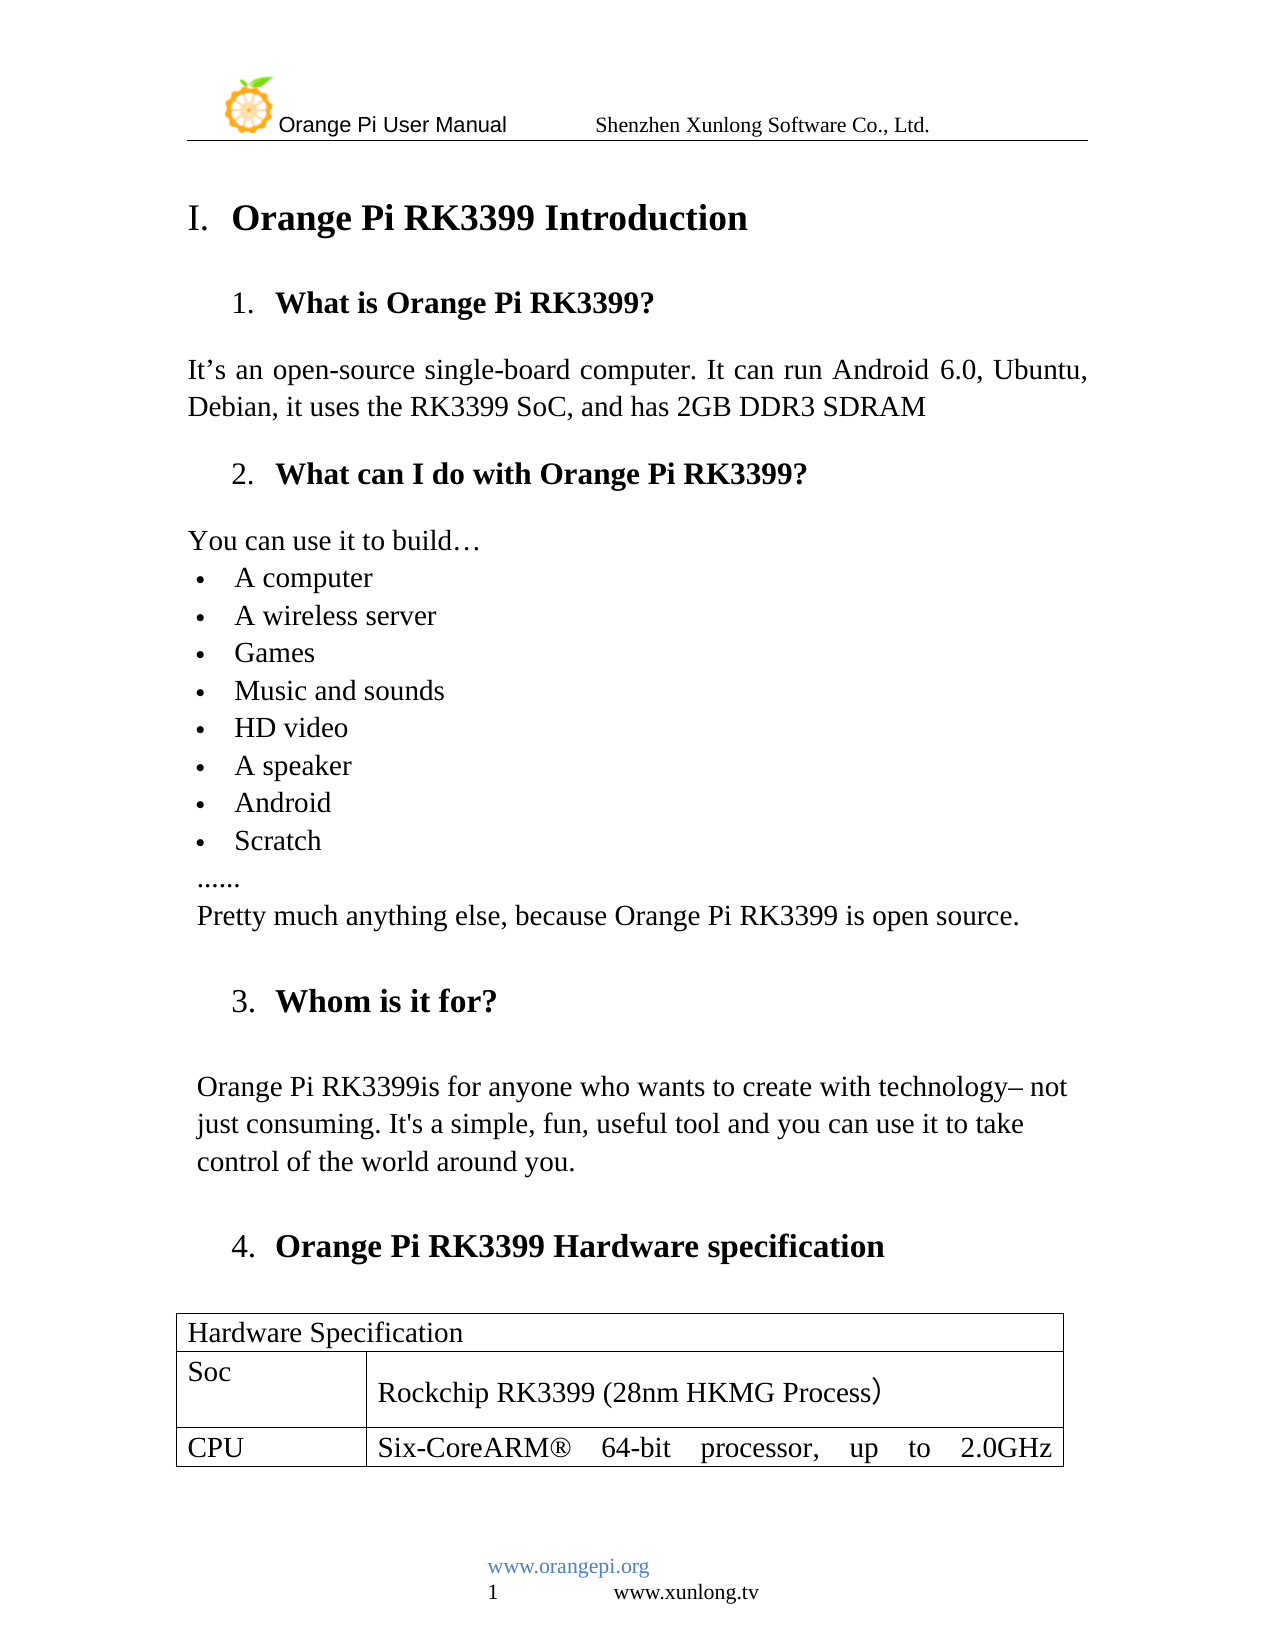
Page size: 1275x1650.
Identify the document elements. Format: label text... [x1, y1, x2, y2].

list A wireless server [197, 596, 1088, 633]
list Pretty much anything else, because Orange Pi RK3399 is open source. [197, 896, 1088, 933]
list Android [197, 783, 1088, 821]
subtitle What can I do with Orange Pi RK3399? [231, 454, 1088, 492]
list Orange Pi RK3399is for anyone who wants to create with technology– not just consuming. It's a simple, fun, useful tool and you can use it to take control of the world around you. [197, 1067, 1088, 1179]
list HD video [197, 708, 1088, 746]
list Music and sounds [197, 671, 1088, 708]
subtitle What is Orange Pi RK3399? [231, 283, 1088, 321]
table_cell Rockchip RK3399 (28nm HKMG Process） [367, 1352, 1063, 1427]
table_cell Six-CoreARM® 64-bit processor, up to 2.0GHz frequency Dual-Core Cortex-A72 and Quad-Core Cortex-A53 [367, 1428, 1063, 1466]
list Games [197, 633, 1088, 671]
picture [224, 75, 279, 133]
table_cell Soc [177, 1352, 366, 1427]
table_cell CPU [177, 1428, 366, 1466]
text It’s an open-source single-board computer. It can run Android 6.0, Ubuntu, Debian, it uses the RK3399 SoC, and has 2GB DDR3 SDRAM [187, 350, 1088, 425]
subtitle Whom is it for? [231, 962, 1088, 1037]
list Orange Pi RK3399 Introduction [187, 179, 1088, 254]
list A speaker [197, 746, 1088, 783]
subtitle You can use it to build… [187, 521, 1088, 558]
list Scratch [197, 821, 1088, 858]
list A computer [197, 558, 1088, 596]
subtitle Orange Pi RK3399 Hardware specification [231, 1208, 1088, 1283]
list ...... [197, 858, 1088, 896]
table_header Hardware Specification [177, 1314, 1063, 1351]
